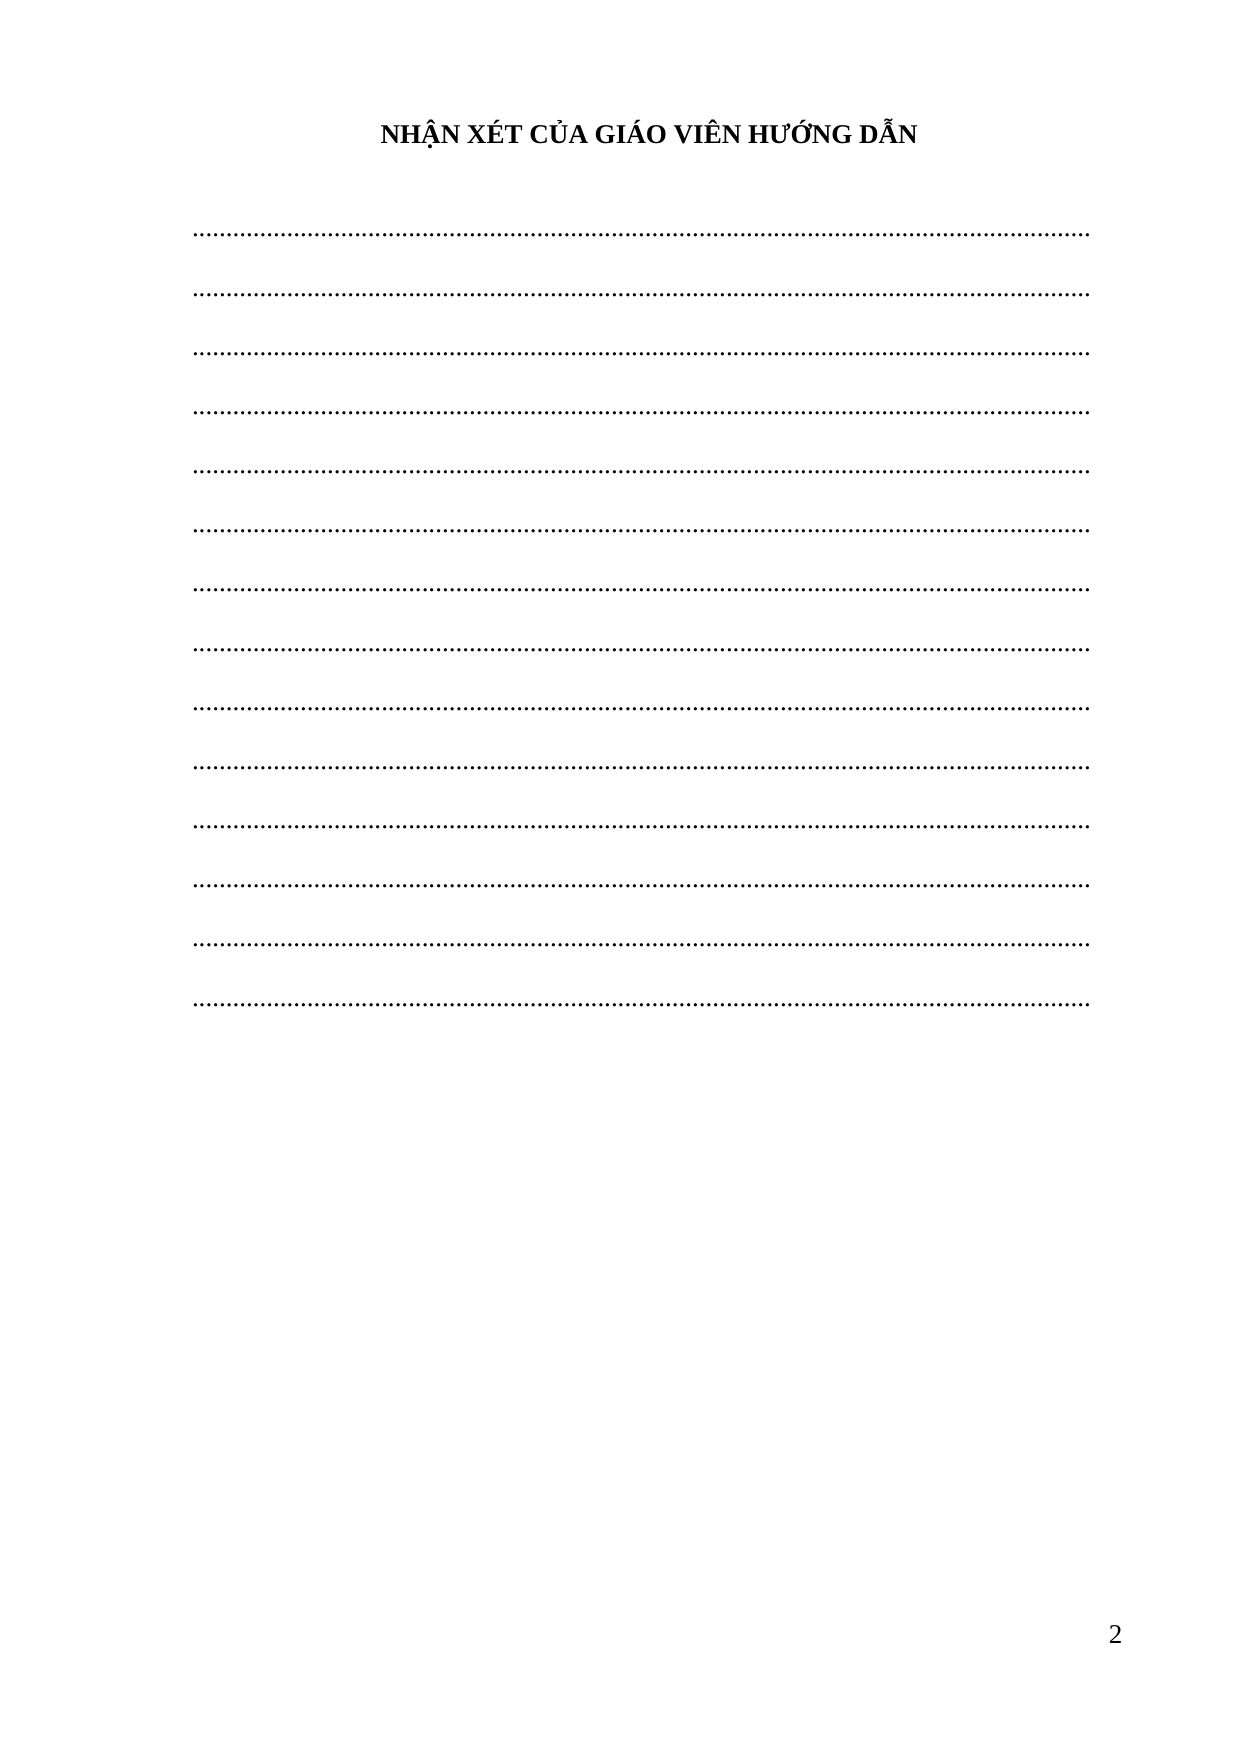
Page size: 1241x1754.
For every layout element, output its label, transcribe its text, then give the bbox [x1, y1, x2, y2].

text NHẬN XÉT CỦA GIÁO VIÊN HƯỚNG DẪN [177, 118, 1122, 149]
